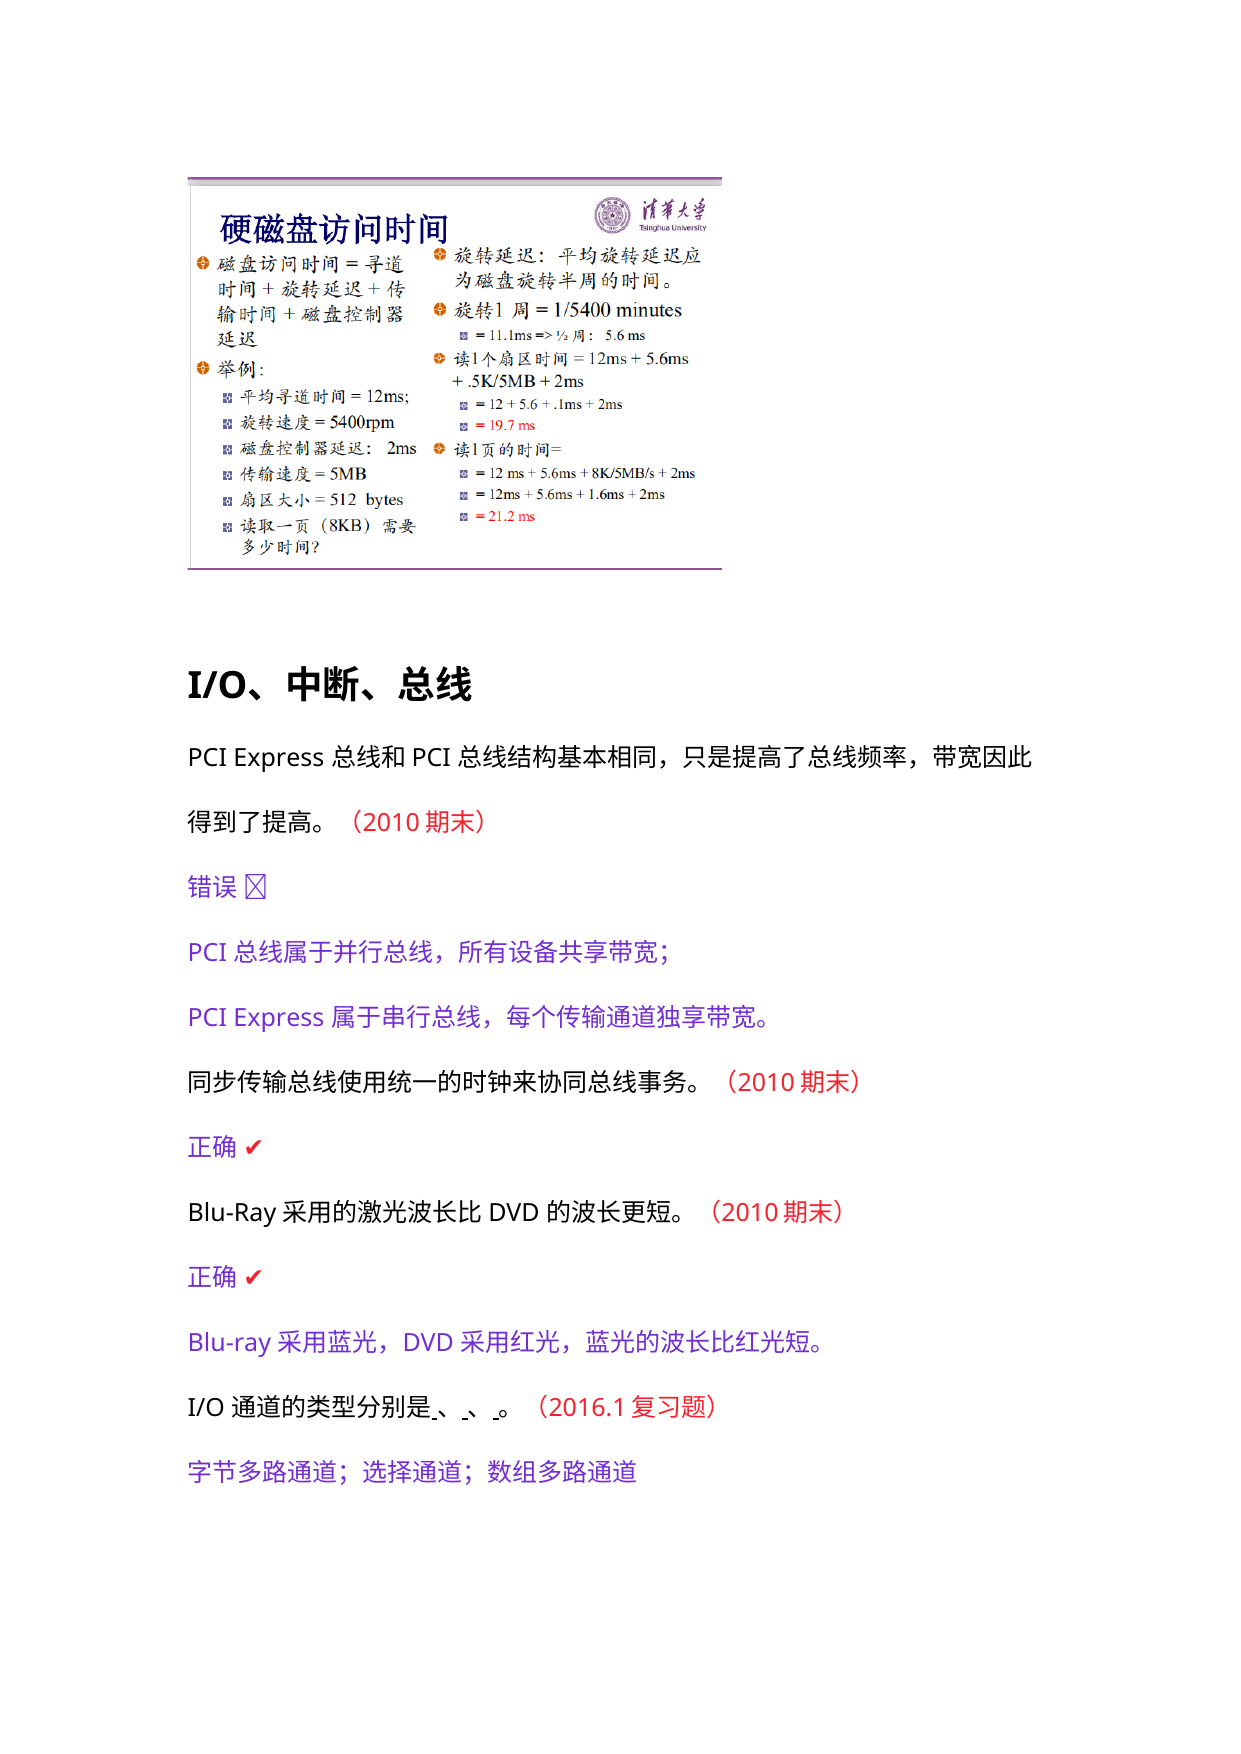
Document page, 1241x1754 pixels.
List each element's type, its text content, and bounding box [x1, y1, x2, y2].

text PCI Express 属于串行总线，每个传输通道独享带宽。 [187, 983, 1053, 1048]
text PCI 总线属于并行总线，所有设备共享带宽； [187, 918, 1053, 983]
text PCI Express 总线和 PCI 总线结构基本相同，只是提高了总线频率，带宽因此得到了提高。（2010期末） [187, 723, 1053, 853]
text 正确 ✔ [187, 1113, 1053, 1178]
text Blu-Ray 采用的激光波长比 DVD 的波长更短。（2010期末） [187, 1178, 1053, 1243]
picture [187, 177, 722, 570]
text I/O 通道的类型分别是 、 、 。（2016.1复习题） [187, 1373, 1053, 1438]
text 字节多路通道；选择通道；数组多路通道 [187, 1438, 1053, 1503]
text 同步传输总线使用统一的时钟来协同总线事务。（2010期末） [187, 1048, 1053, 1113]
text I/O、中断、总线 [187, 650, 1053, 715]
text 错误 ❌ [187, 853, 1053, 918]
text Blu-ray 采用蓝光，DVD 采用红光，蓝光的波长比红光短。 [187, 1308, 1053, 1373]
text 正确 ✔ [187, 1243, 1053, 1308]
